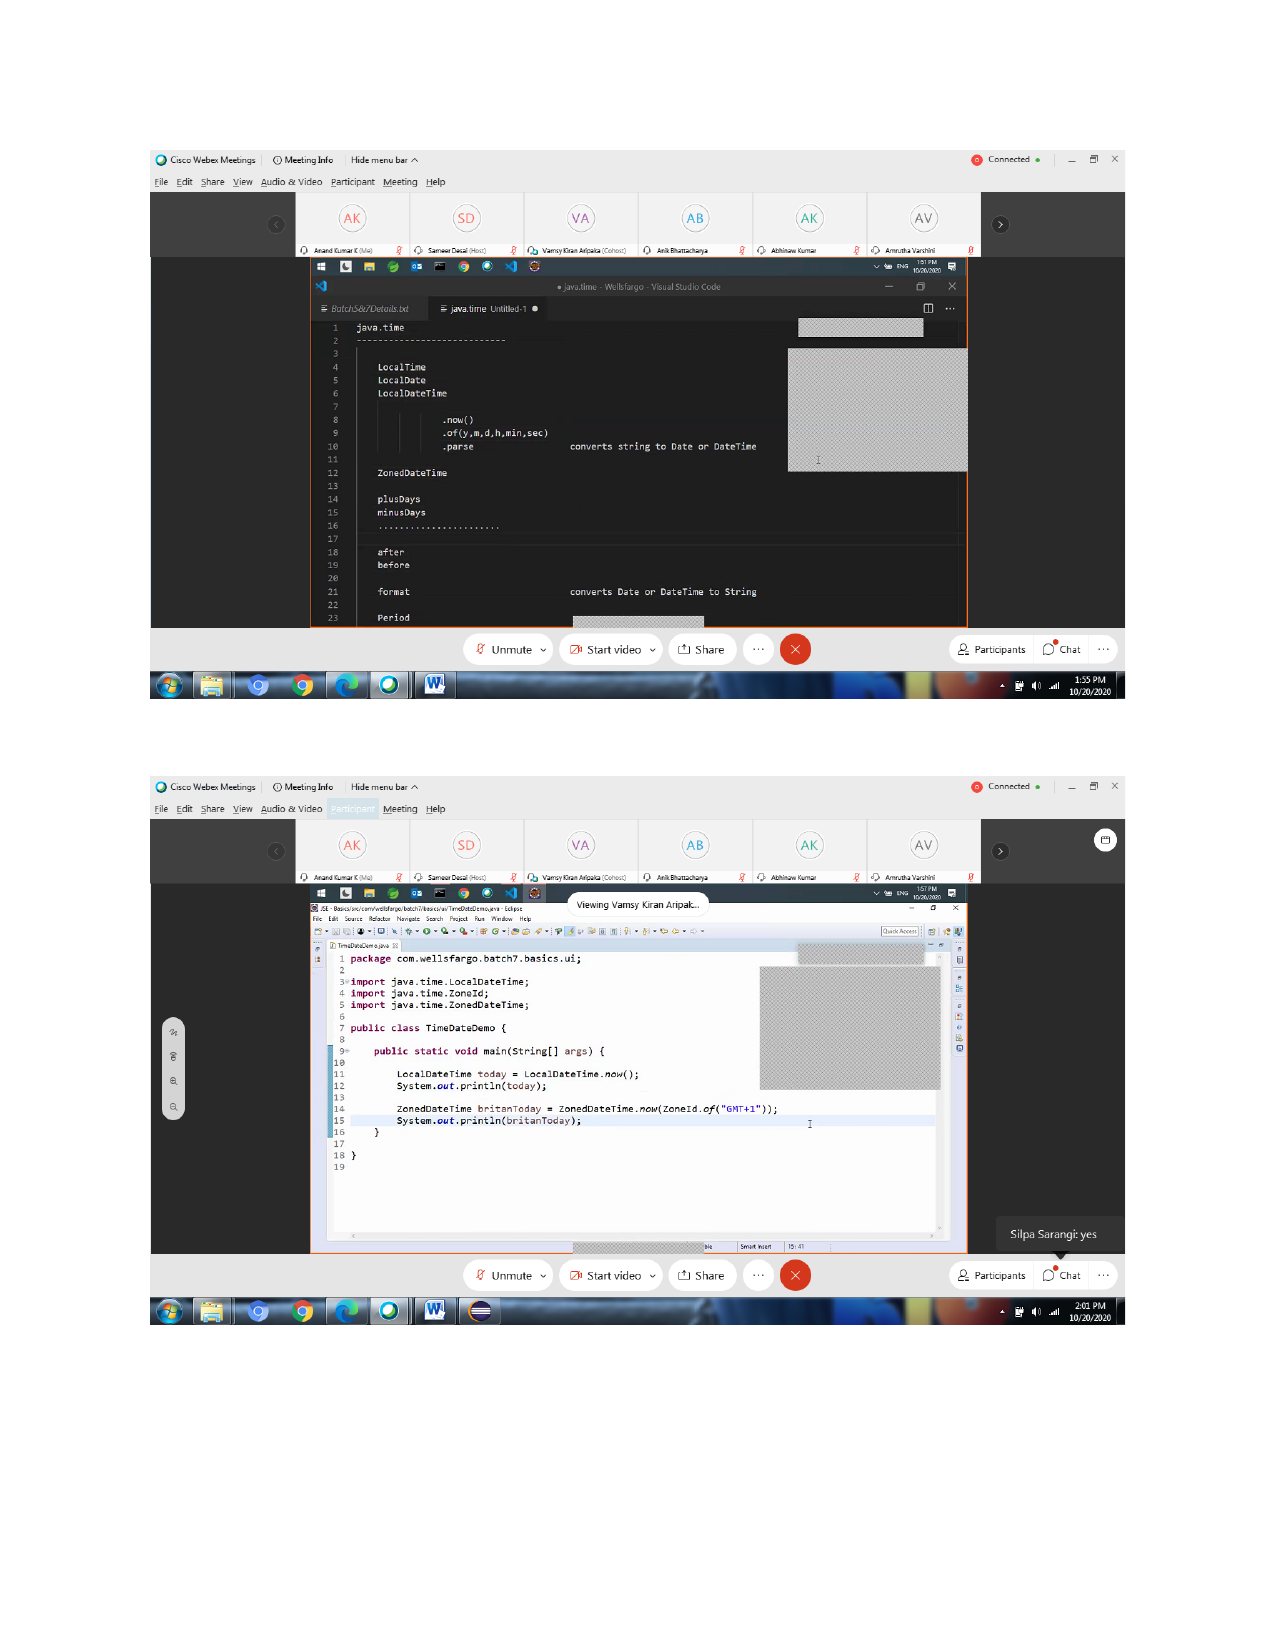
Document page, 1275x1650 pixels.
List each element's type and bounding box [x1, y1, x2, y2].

picture [150, 776, 1125, 1325]
picture [150, 150, 1125, 699]
